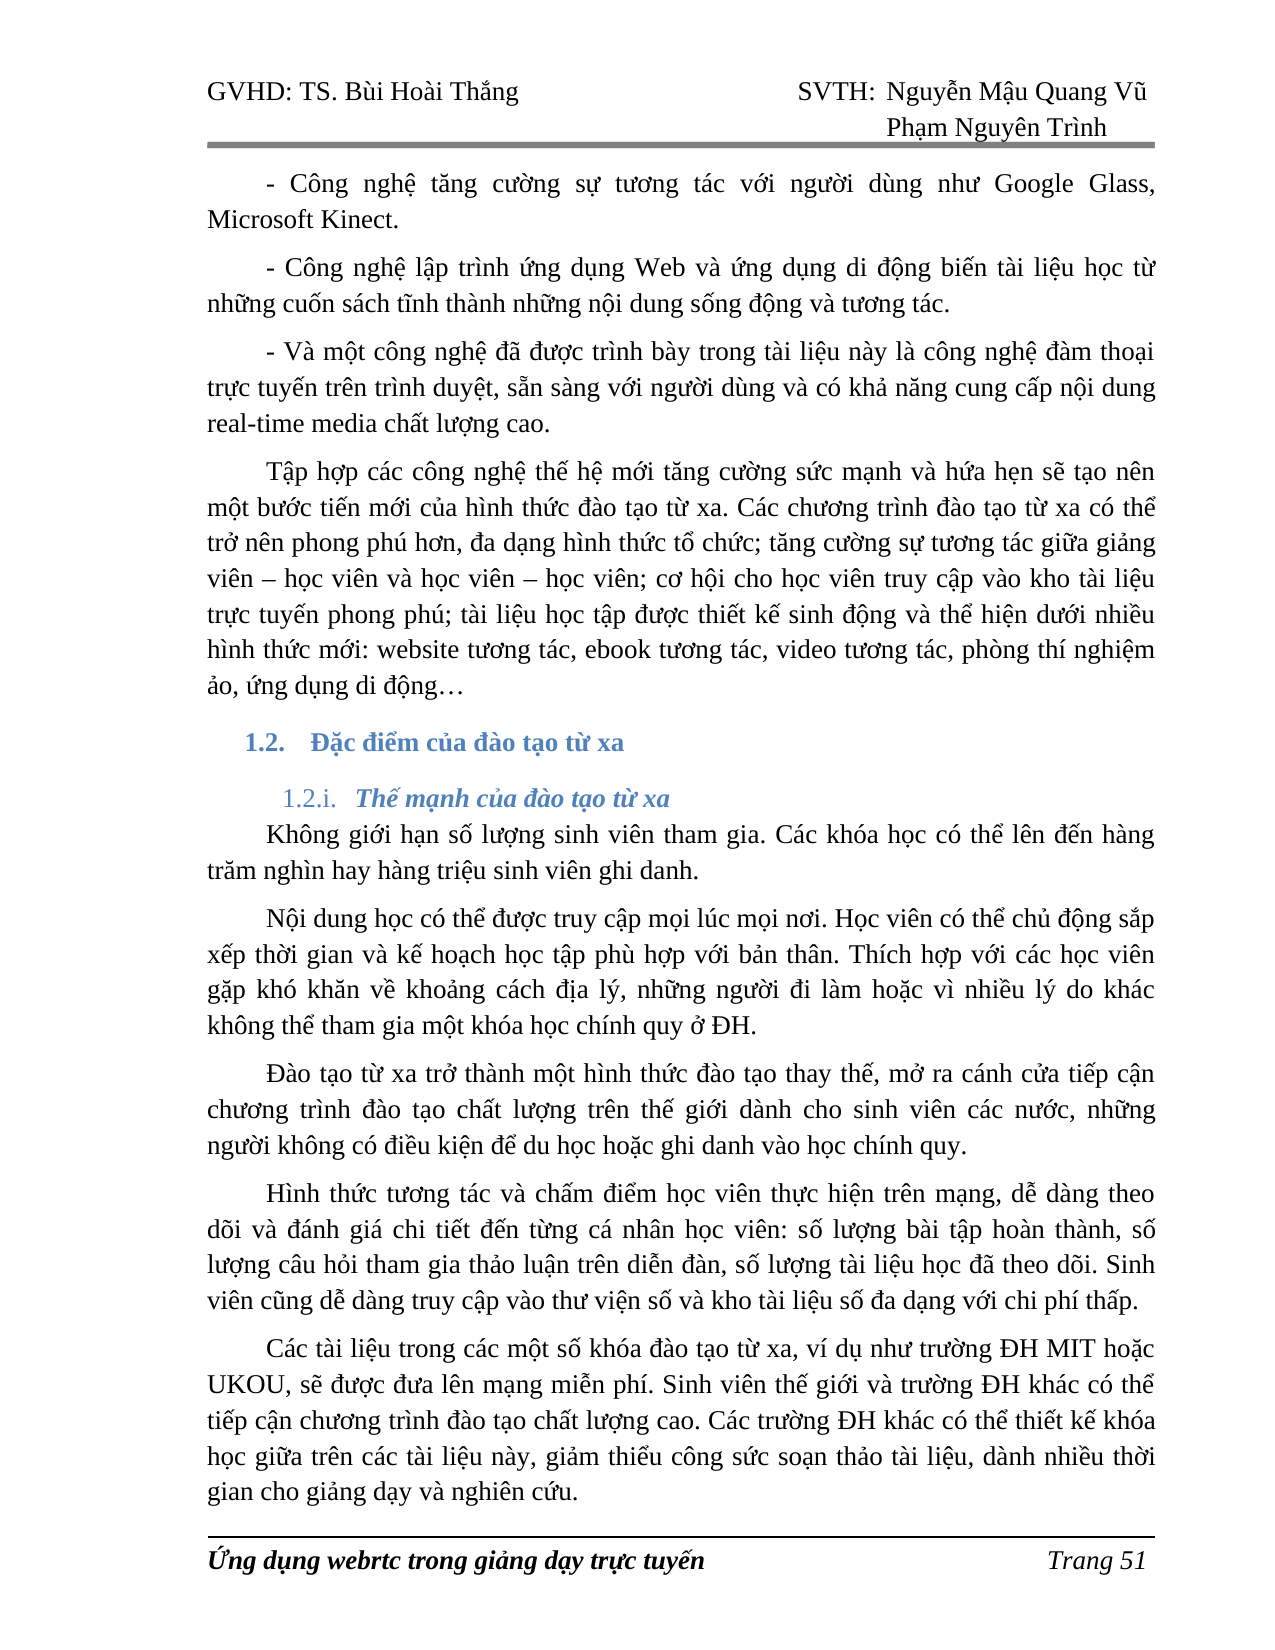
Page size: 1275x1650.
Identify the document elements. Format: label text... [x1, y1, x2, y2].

text - Công nghệ lập trình ứng dụng Web và ứng dụng di động biến tài liệu học từ những cuốn sách tĩnh thành những nội dung sống động và tương tác. [207, 251, 1157, 318]
text - Công nghệ tăng cường sự tương tác với người dùng như Google Glass, Microsoft Kinect. [207, 167, 1157, 234]
text Không giới hạn số lượng sinh viên tham gia. Các khóa học có thể lên đến hàng trăm nghìn hay hàng triệu sinh viên ghi danh. [207, 818, 1157, 885]
text Hình thức tương tác và chấm điểm học viên thực hiện trên mạng, dễ dàng theo dõi và đánh giá chi tiết đến từng cá nhân học viên: số lượng bài tập hoàn thành, số lượng câu hỏi tham gia thảo luận trên diễn đàn, số lượng tài liệu học đã theo dõi. Sinh viên cũng dễ dàng truy cập vào thư viện số và kho tài liệu số đa dạng với chi phí thấp. [207, 1177, 1157, 1316]
text Đào tạo từ xa trở thành một hình thức đào tạo thay thế, mở ra cánh cửa tiếp cận chương trình đào tạo chất lượng trên thế giới dành cho sinh viên các nước, những người không có điều kiện để du học hoặc ghi danh vào học chính quy. [207, 1057, 1157, 1160]
text Thế mạnh của đào tạo từ xa [282, 782, 1157, 813]
text Tập hợp các công nghệ thế hệ mới tăng cường sức mạnh và hứa hẹn sẽ tạo nên một bước tiến mới của hình thức đào tạo từ xa. Các chương trình đào tạo từ xa có thể trở nên phong phú hơn, đa dạng hình thức tổ chức; tăng cường sự tương tác giữa giảng viên – học viên và học viên – học viên; cơ hội cho học viên truy cập vào kho tài liệu trực tuyến phong phú; tài liệu học tập được thiết kế sinh động và thể hiện dưới nhiều hình thức mới: website tương tác, ebook tương tác, video tương tác, phòng thí nghiệm ảo, ứng dụng di động… [207, 455, 1157, 700]
text Các tài liệu trong các một số khóa đào tạo từ xa, ví dụ như trường ĐH MIT hoặc UKOU, sẽ được đưa lên mạng miễn phí. Sinh viên thế giới và trường ĐH khác có thể tiếp cận chương trình đào tạo chất lượng cao. Các trường ĐH khác có thể thiết kế khóa học giữa trên các tài liệu này, giảm thiểu công sức soạn thảo tài liệu, dành nhiều thời gian cho giảng dạy và nghiên cứu. [207, 1333, 1157, 1507]
text - Và một công nghệ đã được trình bày trong tài liệu này là công nghệ đàm thoại trực tuyến trên trình duyệt, sẵn sàng với người dùng và có khả năng cung cấp nội dung real-time media chất lượng cao. [207, 335, 1157, 438]
text Nội dung học có thể được truy cập mọi lúc mọi nơi. Học viên có thể chủ động sắp xếp thời gian và kế hoạch học tập phù hợp với bản thân. Thích hợp với các học viên gặp khó khăn về khoảng cách địa lý, những người đi làm hoặc vì nhiều lý do khác không thể tham gia một khóa học chính quy ở ĐH. [207, 902, 1157, 1040]
text Đặc điểm của đào tạo từ xa [244, 726, 1157, 757]
